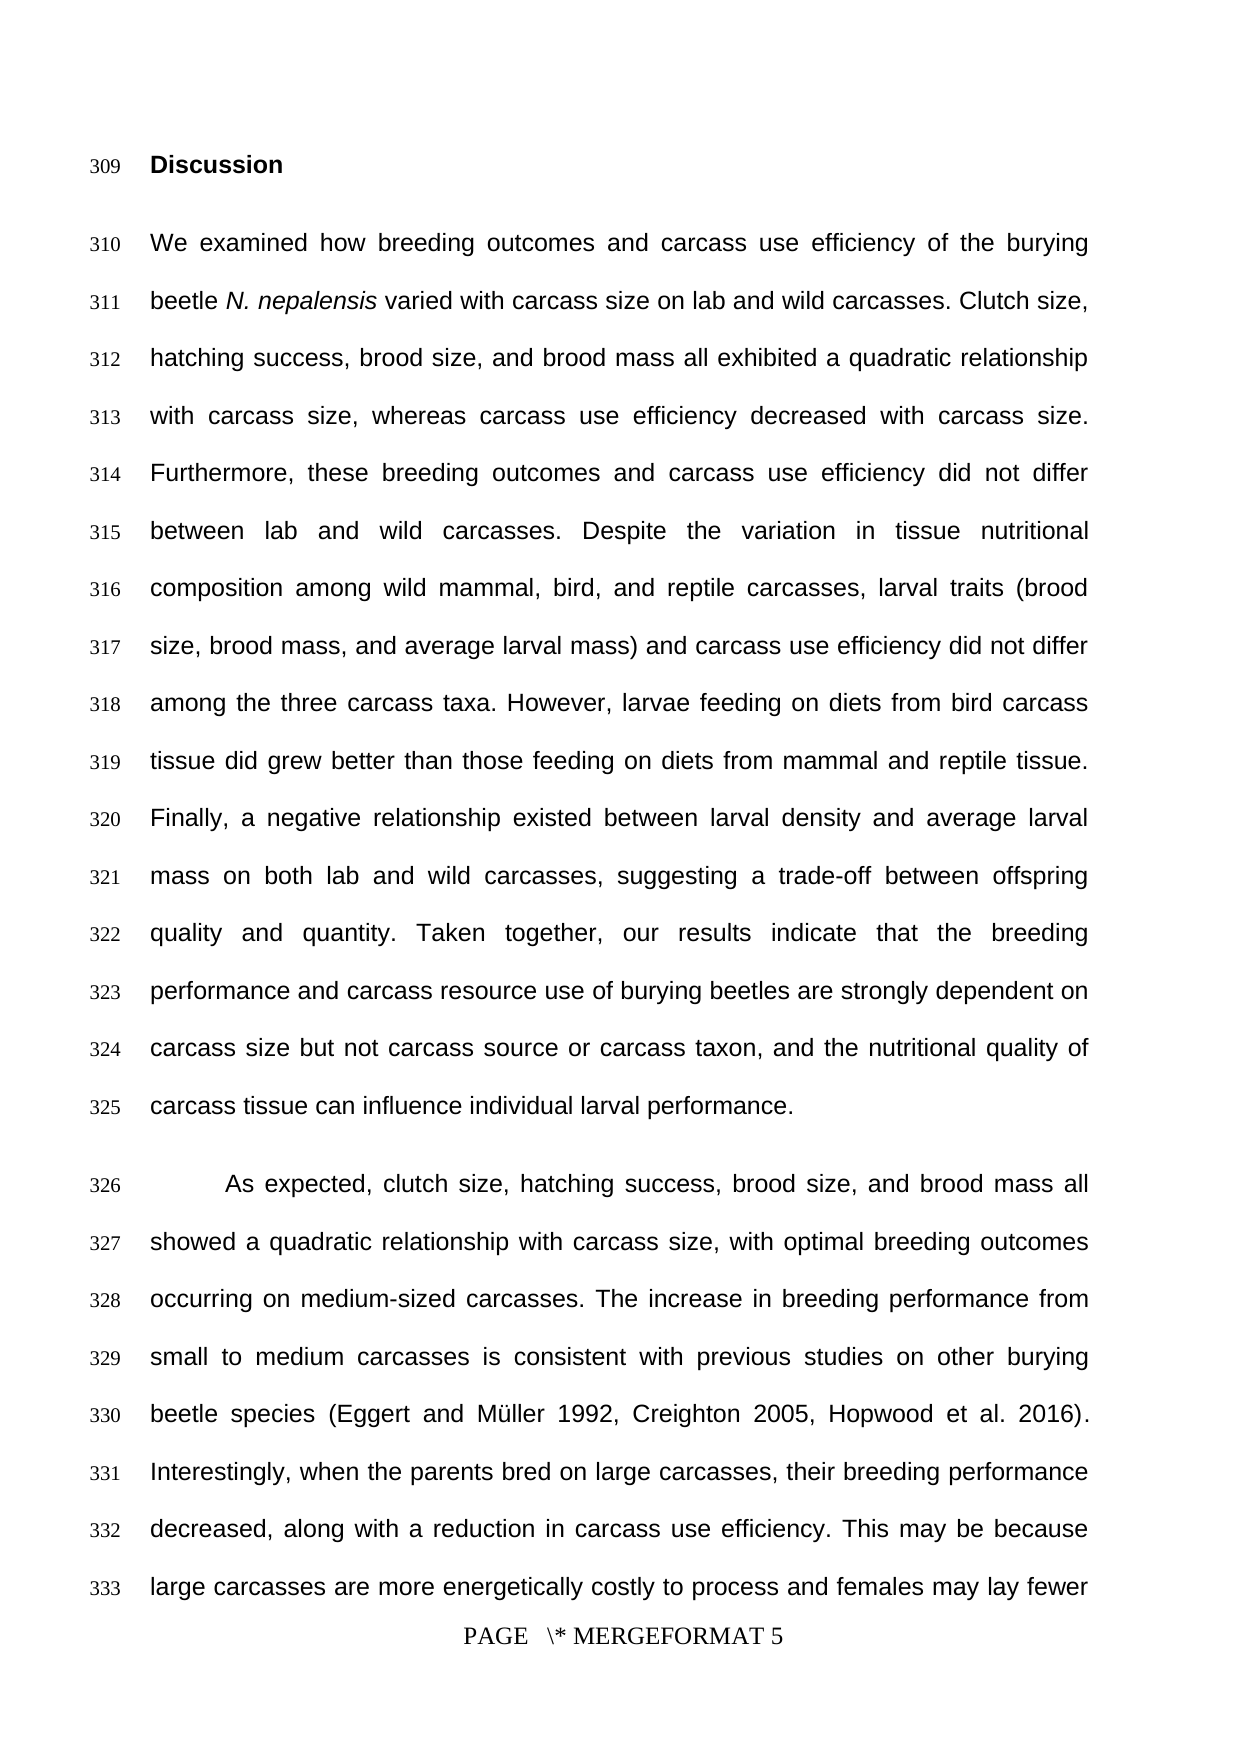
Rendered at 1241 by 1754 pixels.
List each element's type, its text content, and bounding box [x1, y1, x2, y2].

text Discussion [150, 150, 1090, 179]
text We examined how breeding outcomes and carcass use efficiency of the burying beetle N. nepalensis varied with carcass size on lab and wild carcasses. Clutch size, hatching success, brood size, and brood mass all exhibited a quadratic relationship with carcass size, whereas carcass use efficiency decreased with carcass size. Furthermore, these breeding outcomes and carcass use efficiency did not differ between lab and wild carcasses. Despite the variation in tissue nutritional composition among wild mammal, bird, and reptile carcasses, larval traits (brood size, brood mass, and average larval mass) and carcass use efficiency did not differ among the three carcass taxa. However, larvae feeding on diets from bird carcass tissue did grew better than those feeding on diets from mammal and reptile tissue. Finally, a negative relationship existed between larval density and average larval mass on both lab and wild carcasses, suggesting a trade-off between offspring quality and quantity. Taken together, our results indicate that the breeding performance and carcass resource use of burying beetles are strongly dependent on carcass size but not carcass source or carcass taxon, and the nutritional quality of carcass tissue can influence individual larval performance. [150, 228, 1090, 1119]
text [150, 1169, 1090, 1600]
